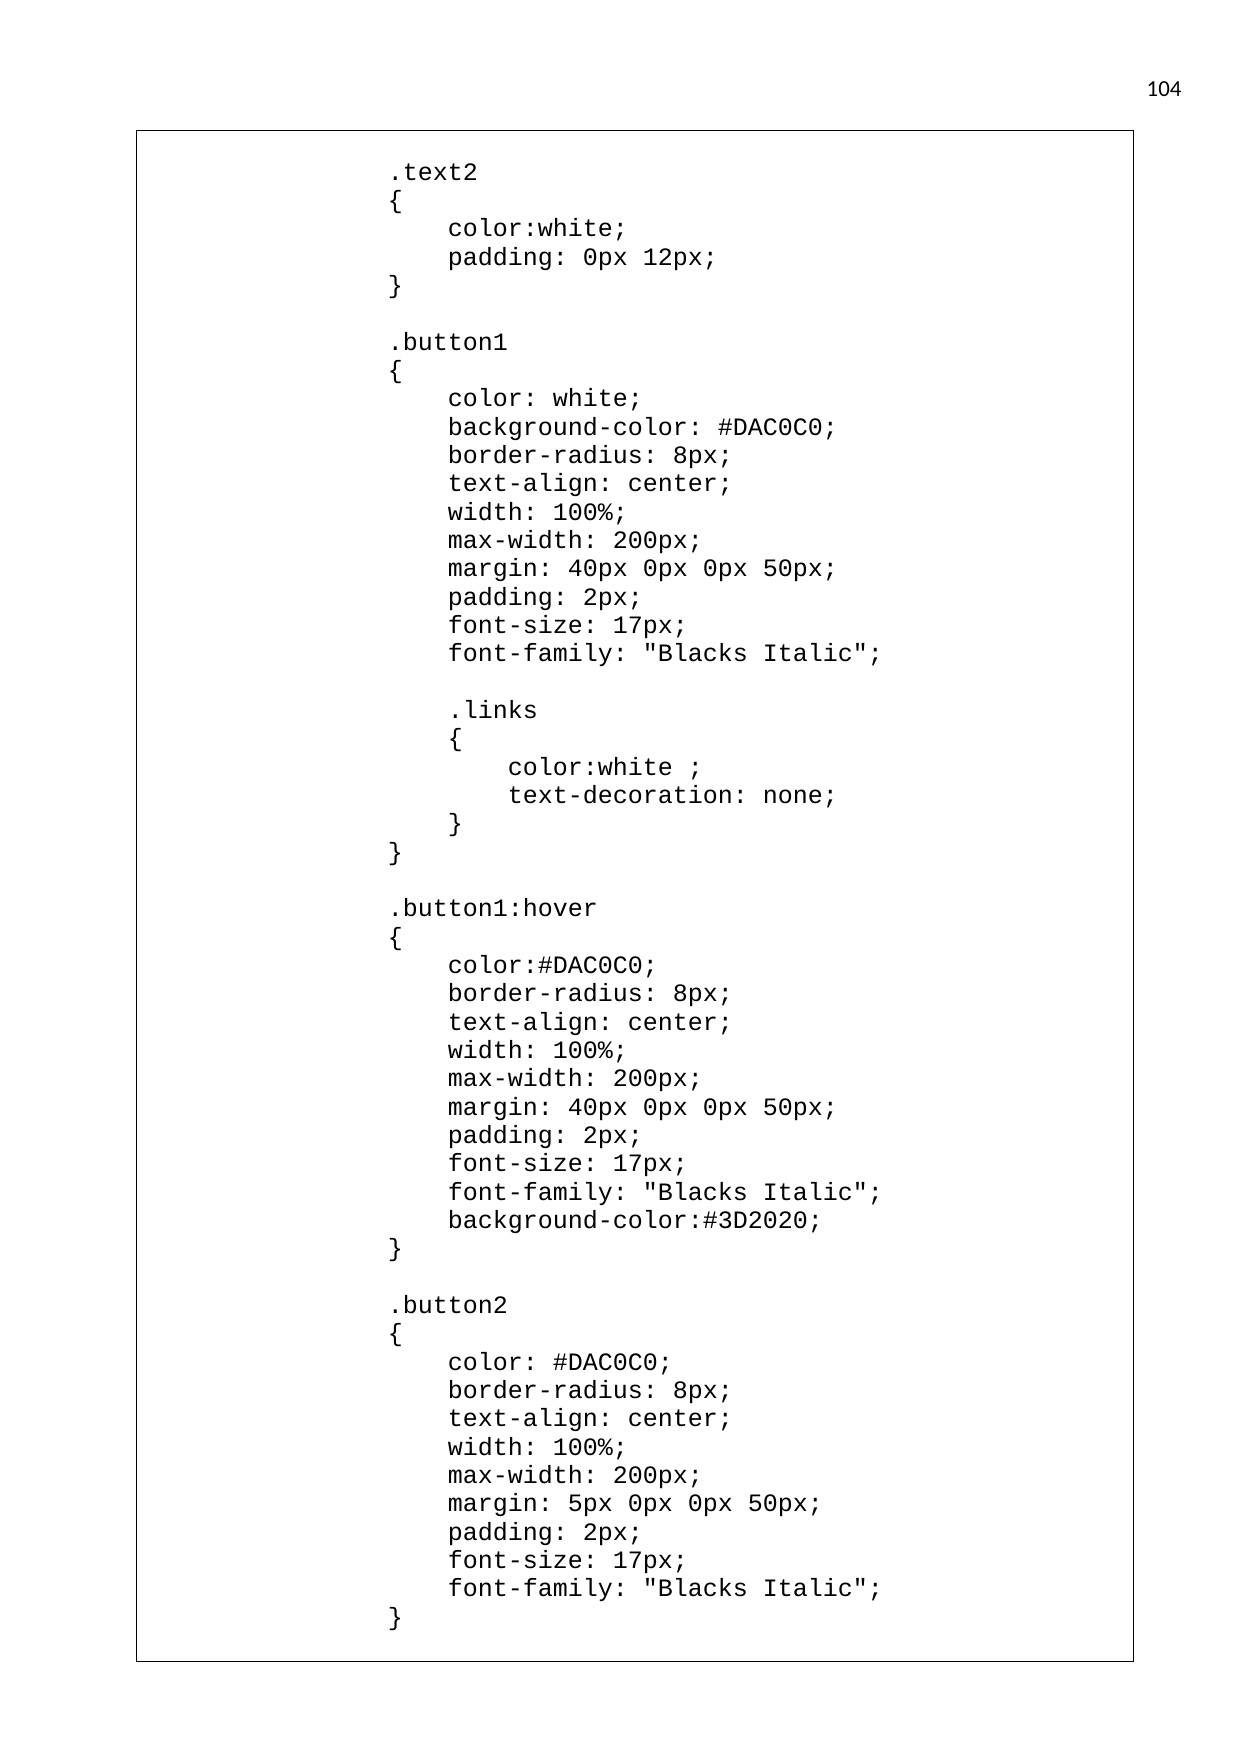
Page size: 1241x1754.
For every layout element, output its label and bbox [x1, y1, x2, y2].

table_header [137, 131, 1133, 1661]
